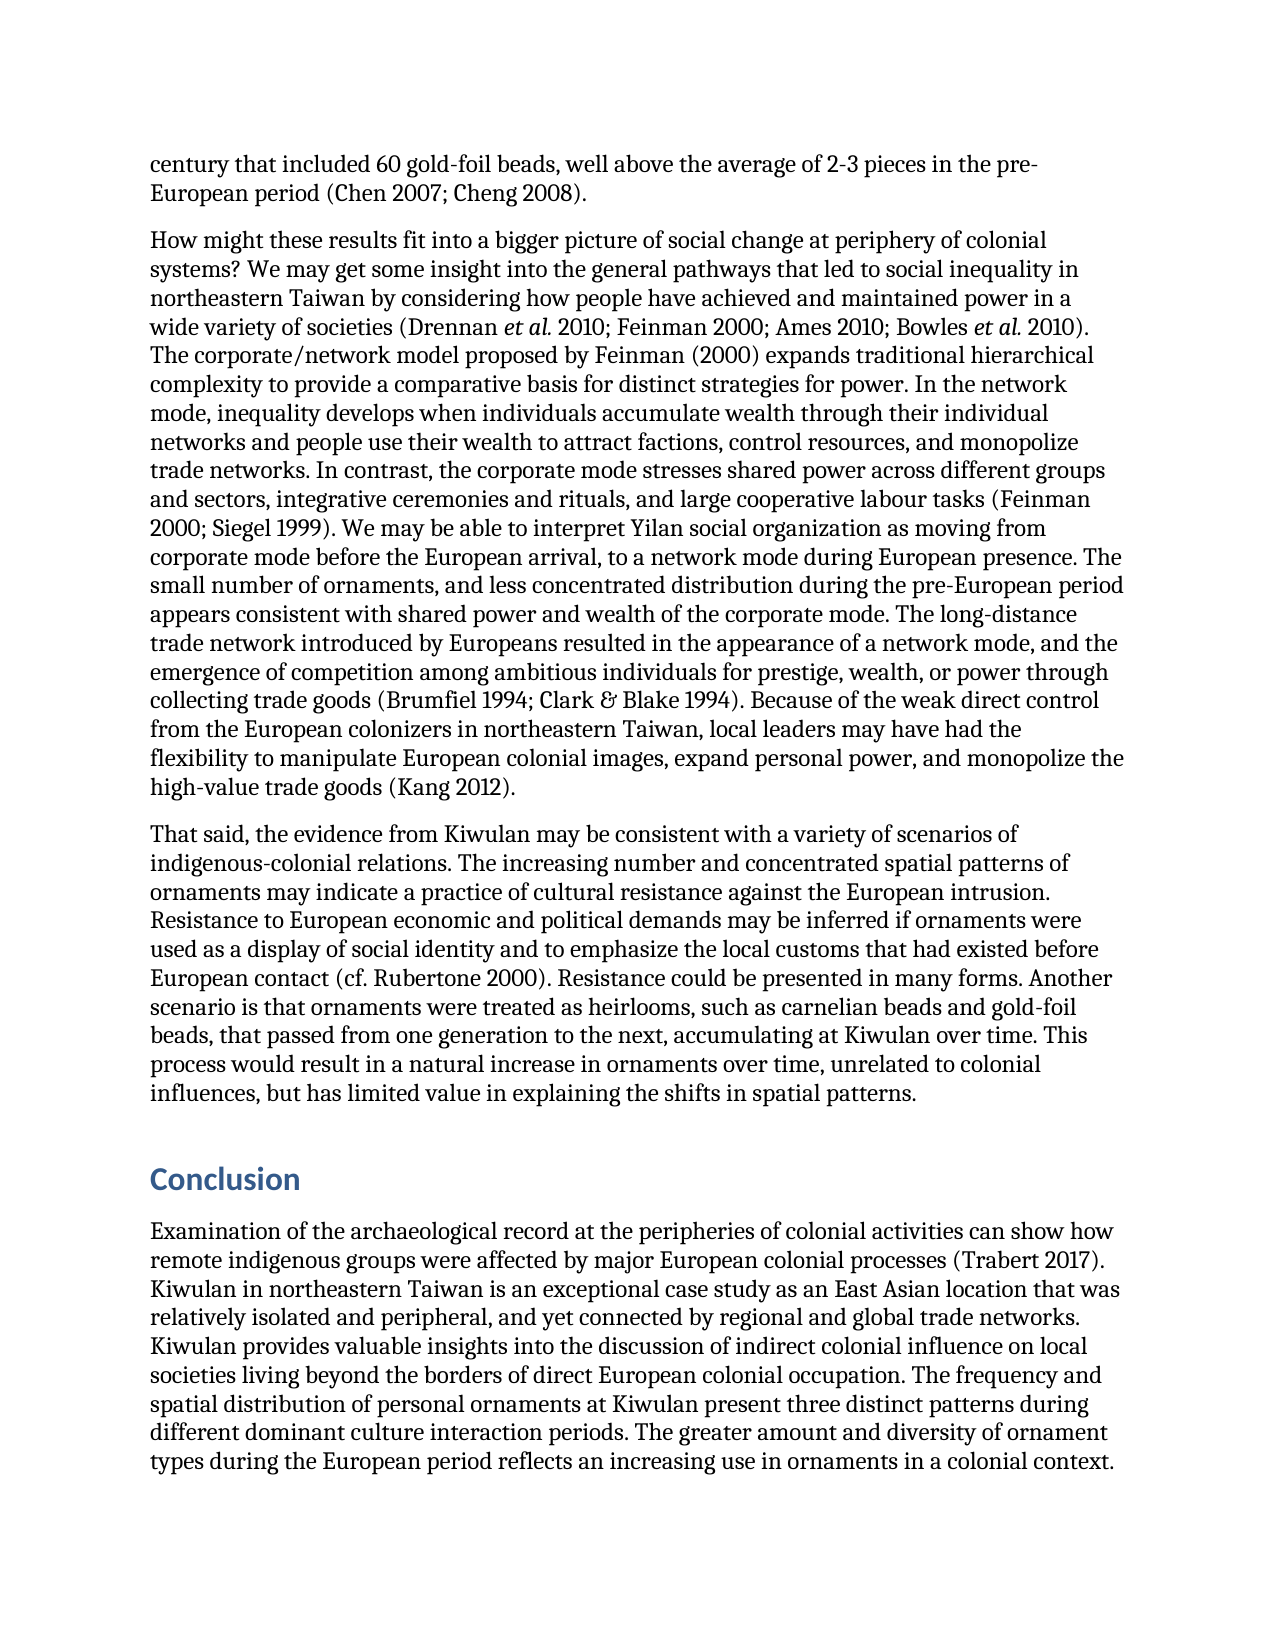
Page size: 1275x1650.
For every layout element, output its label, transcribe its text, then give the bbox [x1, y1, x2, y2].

subtitle Conclusion [150, 1157, 1125, 1198]
text How might these results fit into a bigger picture of social change at periphery of colonial systems? We may get some insight into the general pathways that led to social inequality in northeastern Taiwan by considering how people have achieved and maintained power in a wide variety of societies (Drennan et al. 2010; Feinman 2000; Ames 2010; Bowles et al. 2010). The corporate/network model proposed by Feinman (2000) expands traditional hierarchical complexity to provide a comparative basis for distinct strategies for power. In the network mode, inequality develops when individuals accumulate wealth through their individual networks and people use their wealth to attract factions, control resources, and monopolize trade networks. In contrast, the corporate mode stresses shared power across different groups and sectors, integrative ceremonies and rituals, and large cooperative labour tasks (Feinman 2000; Siegel 1999). We may be able to interpret Yilan social organization as moving from corporate mode before the European arrival, to a network mode during European presence. The small number of ornaments, and less concentrated distribution during the pre-European period appears consistent with shared power and wealth of the corporate mode. The long-distance trade network introduced by Europeans resulted in the appearance of a network mode, and the emergence of competition among ambitious individuals for prestige, wealth, or power through collecting trade goods (Brumfiel 1994; Clark & Blake 1994). Because of the weak direct control from the European colonizers in northeastern Taiwan, local leaders may have had the flexibility to manipulate European colonial images, expand personal power, and monopolize the high-value trade goods (Kang 2012). [150, 226, 1125, 801]
text That said, the evidence from Kiwulan may be consistent with a variety of scenarios of indigenous-colonial relations. The increasing number and concentrated spatial patterns of ornaments may indicate a practice of cultural resistance against the European intrusion. Resistance to European economic and political demands may be inferred if ornaments were used as a display of social identity and to emphasize the local customs that had existed before European contact (cf. Rubertone 2000). Resistance could be presented in many forms. Another scenario is that ornaments were treated as heirlooms, such as carnelian beads and gold-foil beads, that passed from one generation to the next, accumulating at Kiwulan over time. This process would result in a natural increase in ornaments over time, unrelated to colonial influences, but has limited value in explaining the shifts in spatial patterns. [150, 820, 1125, 1107]
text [150, 1217, 1125, 1476]
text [150, 150, 1125, 207]
